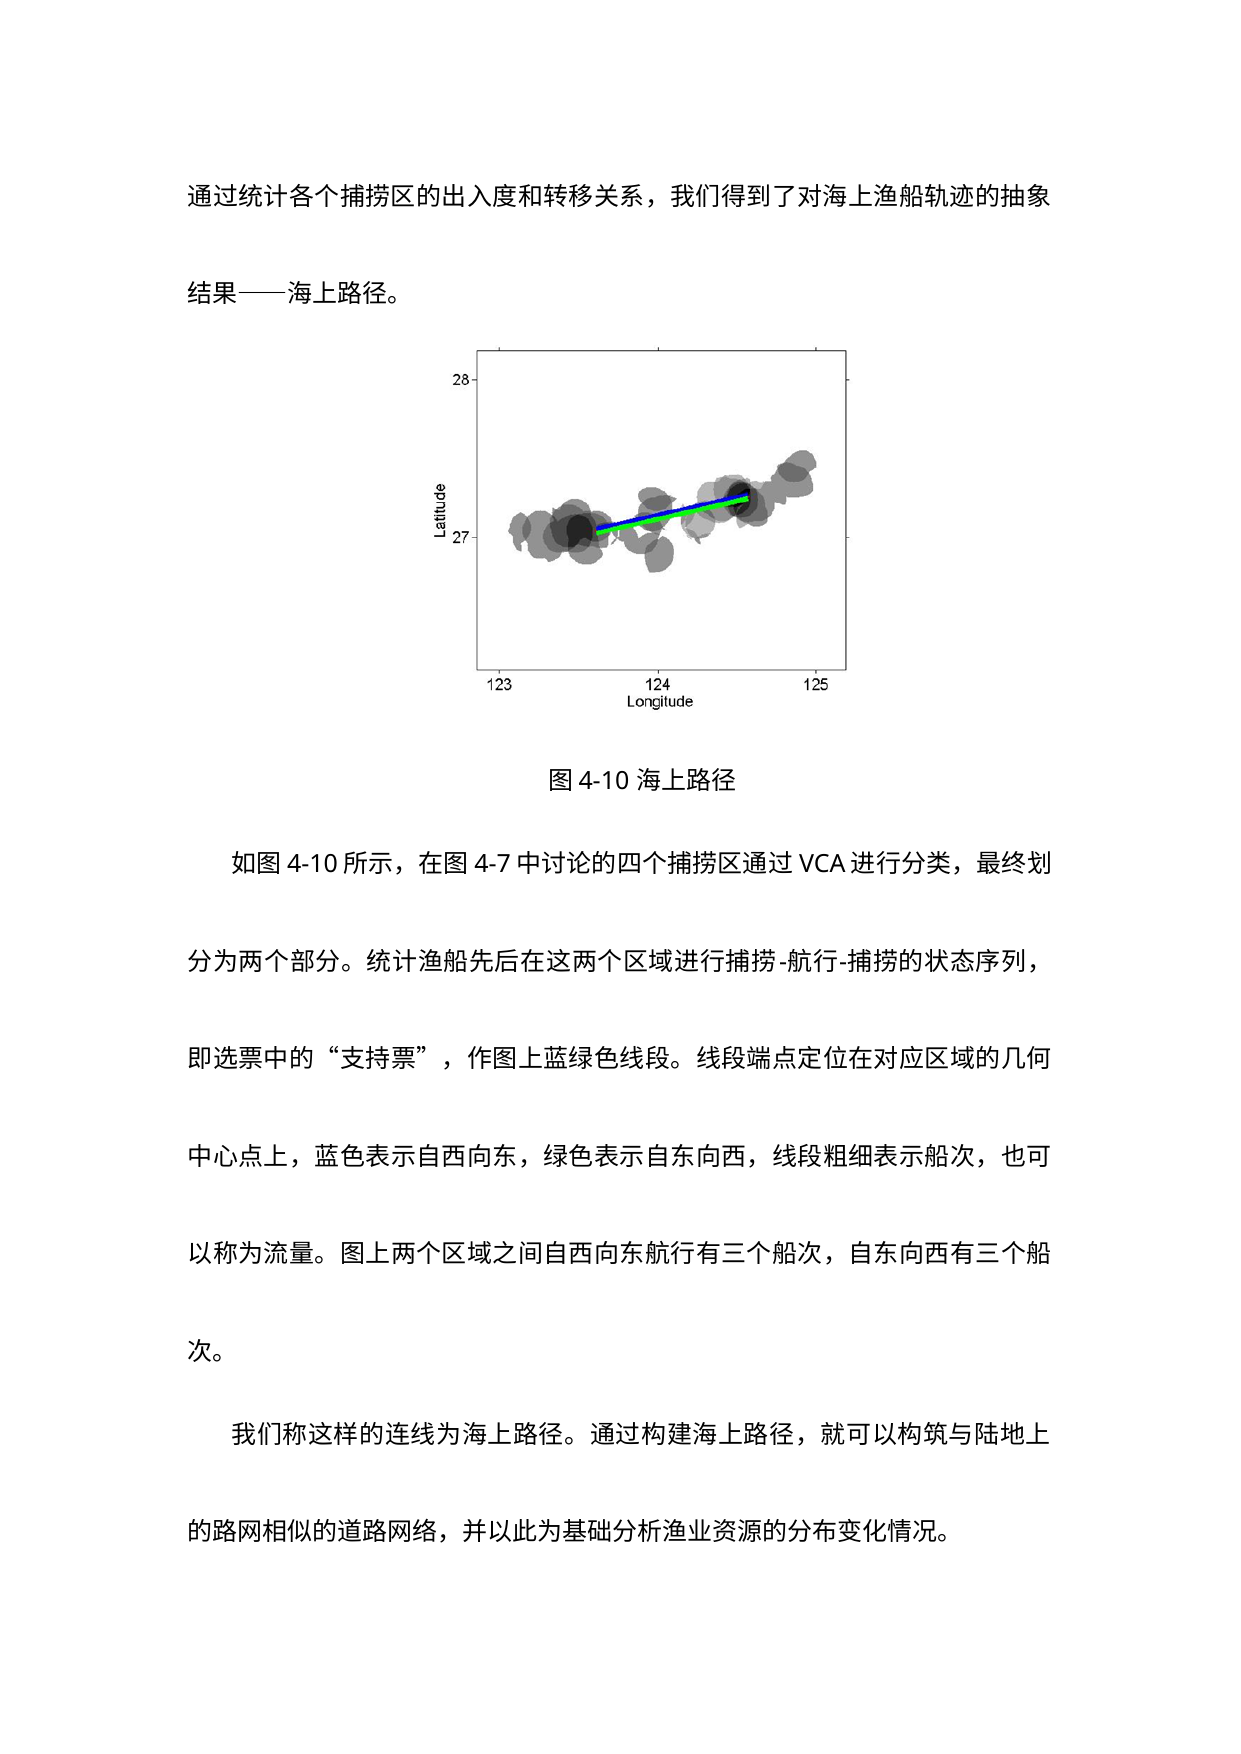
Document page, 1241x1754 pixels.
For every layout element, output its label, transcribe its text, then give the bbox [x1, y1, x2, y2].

picture [429, 342, 855, 713]
text 图4-10 海上路径 [187, 746, 1053, 811]
text 如图4-10所示，在图4-7中讨论的四个捕捞区通过VCA进行分类，最终划分为两个部分。统计渔船先后在这两个区域进行捕捞-航行-捕捞的状态序列，即选票中的“支持票”，作图上蓝绿色线段。线段端点定位在对应区域的几何中心点上，蓝色表示自西向东，绿色表示自东向西，线段粗细表示船次，也可以称为流量。图上两个区域之间自西向东航行有三个船次，自东向西有三个船次。 [187, 829, 1053, 1382]
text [187, 162, 1053, 324]
text 我们称这样的连线为海上路径。通过构建海上路径，就可以构筑与陆地上的路网相似的道路网络，并以此为基础分析渔业资源的分布变化情况。 [187, 1400, 1053, 1562]
